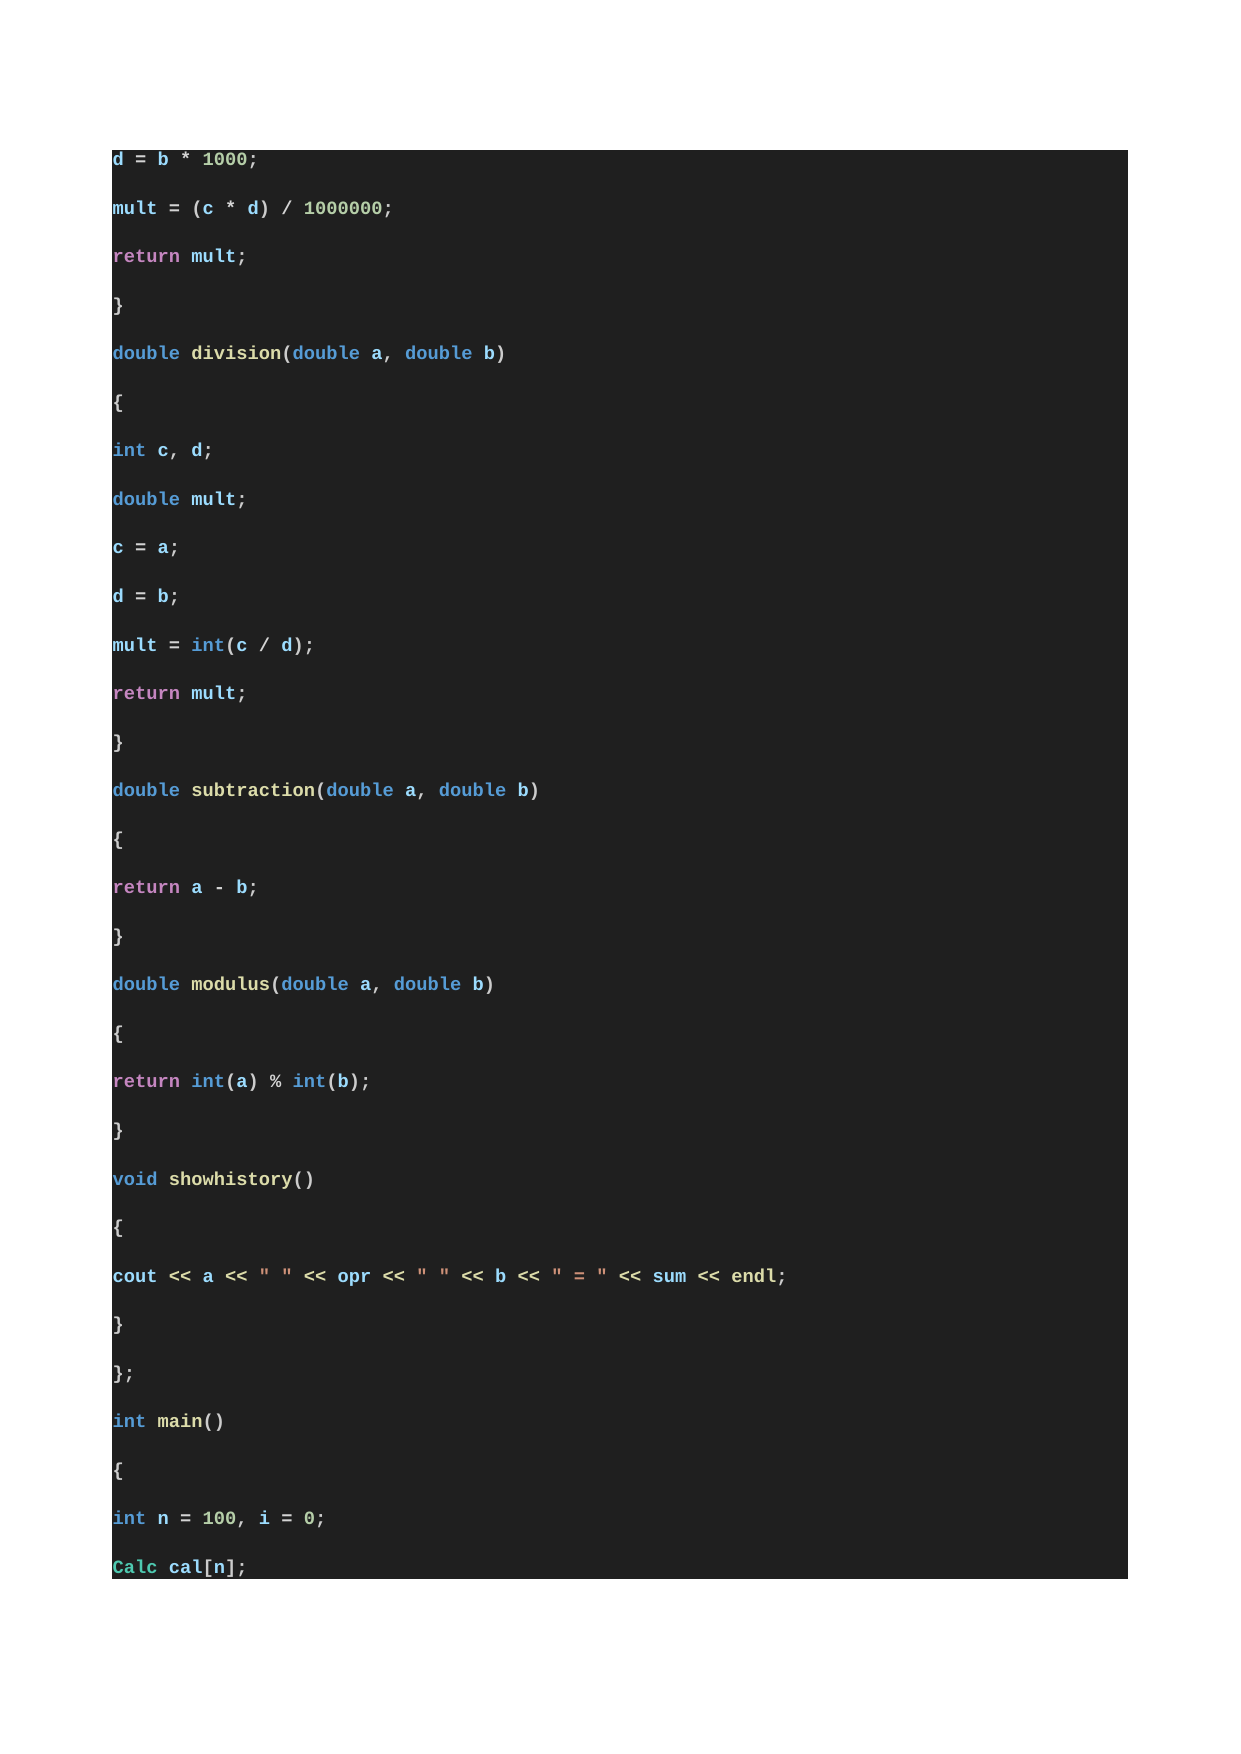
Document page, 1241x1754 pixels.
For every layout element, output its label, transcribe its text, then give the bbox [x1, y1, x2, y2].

text { [112, 1218, 1128, 1239]
text d = b * 1000; [112, 150, 1128, 171]
text } [112, 1121, 1128, 1142]
text int c, d; [112, 441, 1128, 462]
text return a - b; [112, 878, 1128, 899]
text double division(double a, double b) [112, 344, 1128, 365]
text int main() [112, 1412, 1128, 1433]
text d = b; [112, 587, 1128, 608]
text } [112, 1315, 1128, 1336]
text } [112, 732, 1128, 754]
text }; [112, 1363, 1128, 1385]
text { [112, 829, 1128, 851]
text void showhistory() [112, 1169, 1128, 1191]
text cout << a << " " << opr << " " << b << " = " << sum << endl; [112, 1266, 1128, 1288]
text } [112, 927, 1128, 948]
text c = a; [112, 538, 1128, 559]
text double mult; [112, 490, 1128, 511]
text Calc cal[n]; [112, 1558, 1128, 1579]
text return mult; [112, 684, 1128, 705]
text double subtraction(double a, double b) [112, 781, 1128, 802]
text mult = int(c / d); [112, 635, 1128, 657]
text double modulus(double a, double b) [112, 975, 1128, 996]
text int n = 100, i = 0; [112, 1509, 1128, 1530]
text mult = (c * d) / 1000000; [112, 198, 1128, 220]
text return int(a) % int(b); [112, 1072, 1128, 1093]
text { [112, 1024, 1128, 1045]
text } [112, 296, 1128, 317]
text { [112, 393, 1128, 414]
text return mult; [112, 247, 1128, 268]
text { [112, 1461, 1128, 1482]
